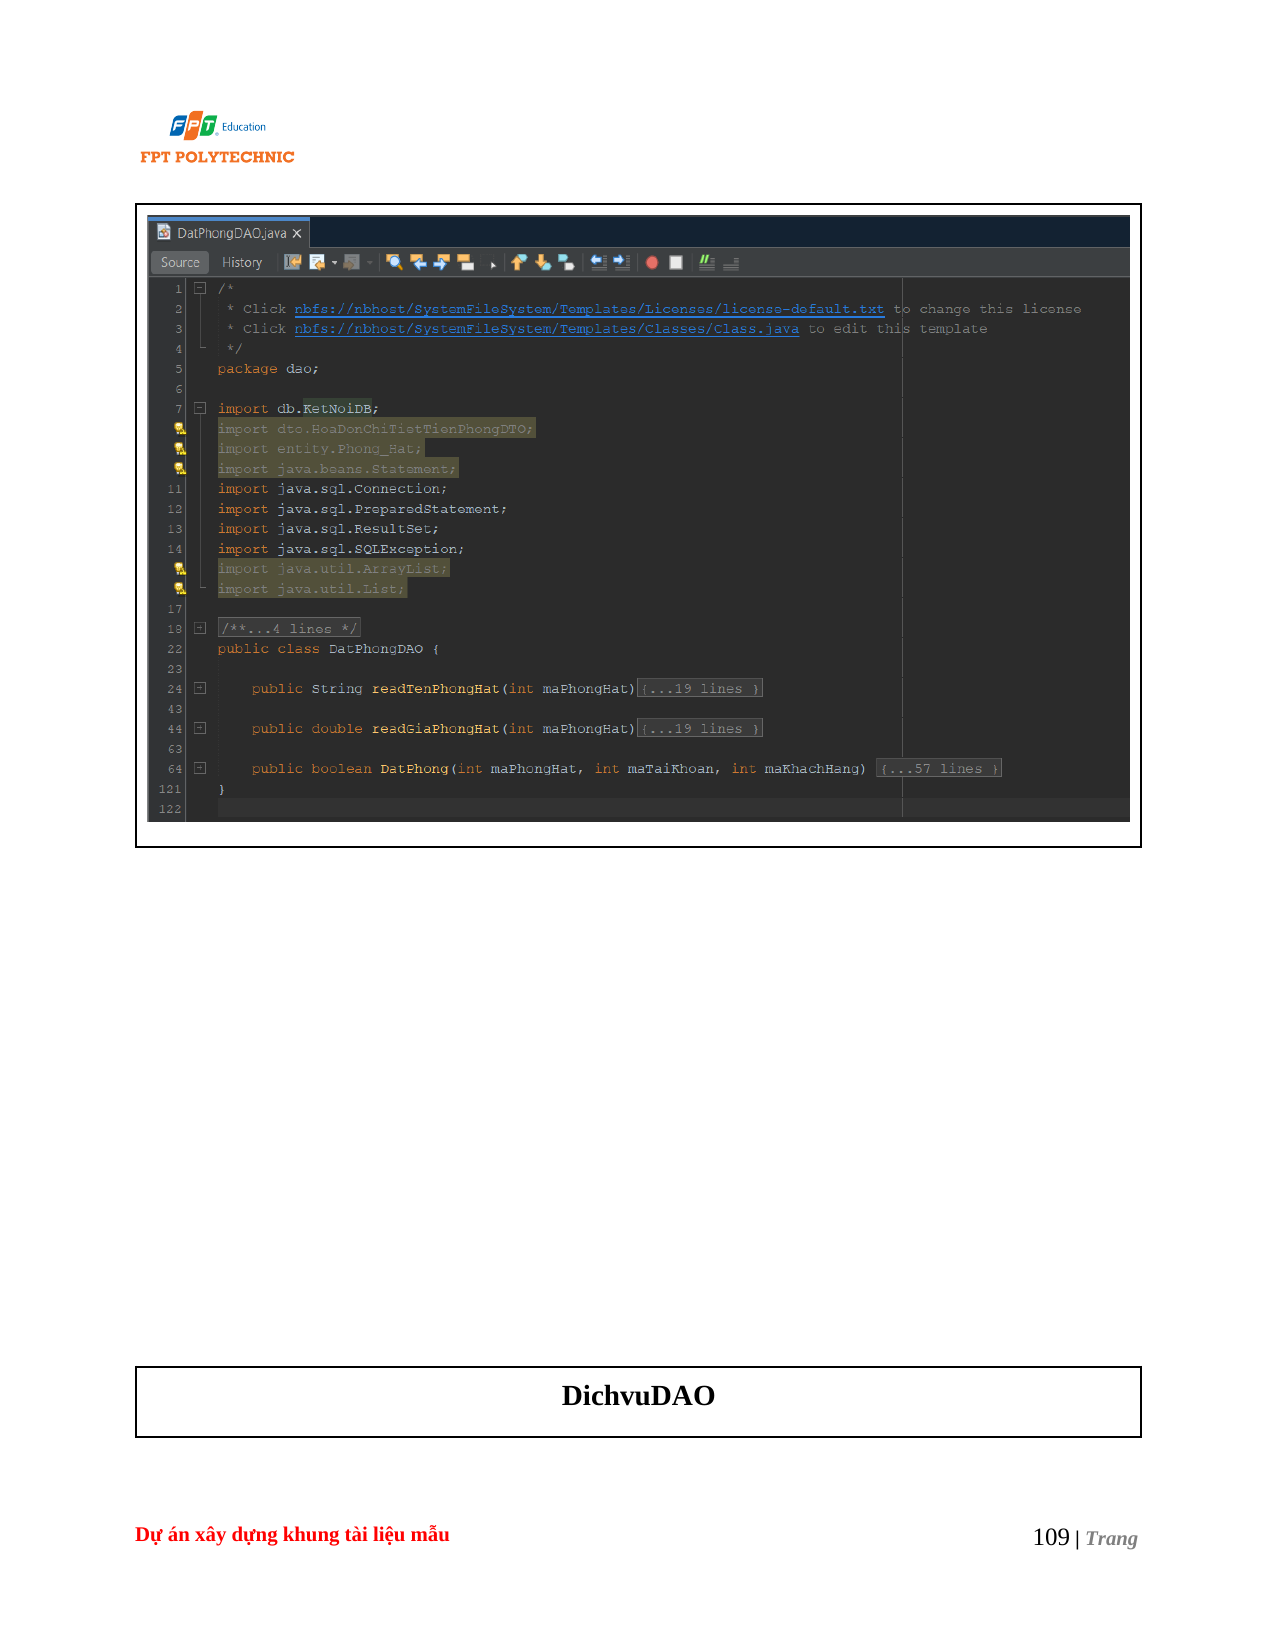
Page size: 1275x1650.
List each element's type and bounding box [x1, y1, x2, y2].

picture [147, 215, 1130, 822]
picture [135, 103, 299, 175]
